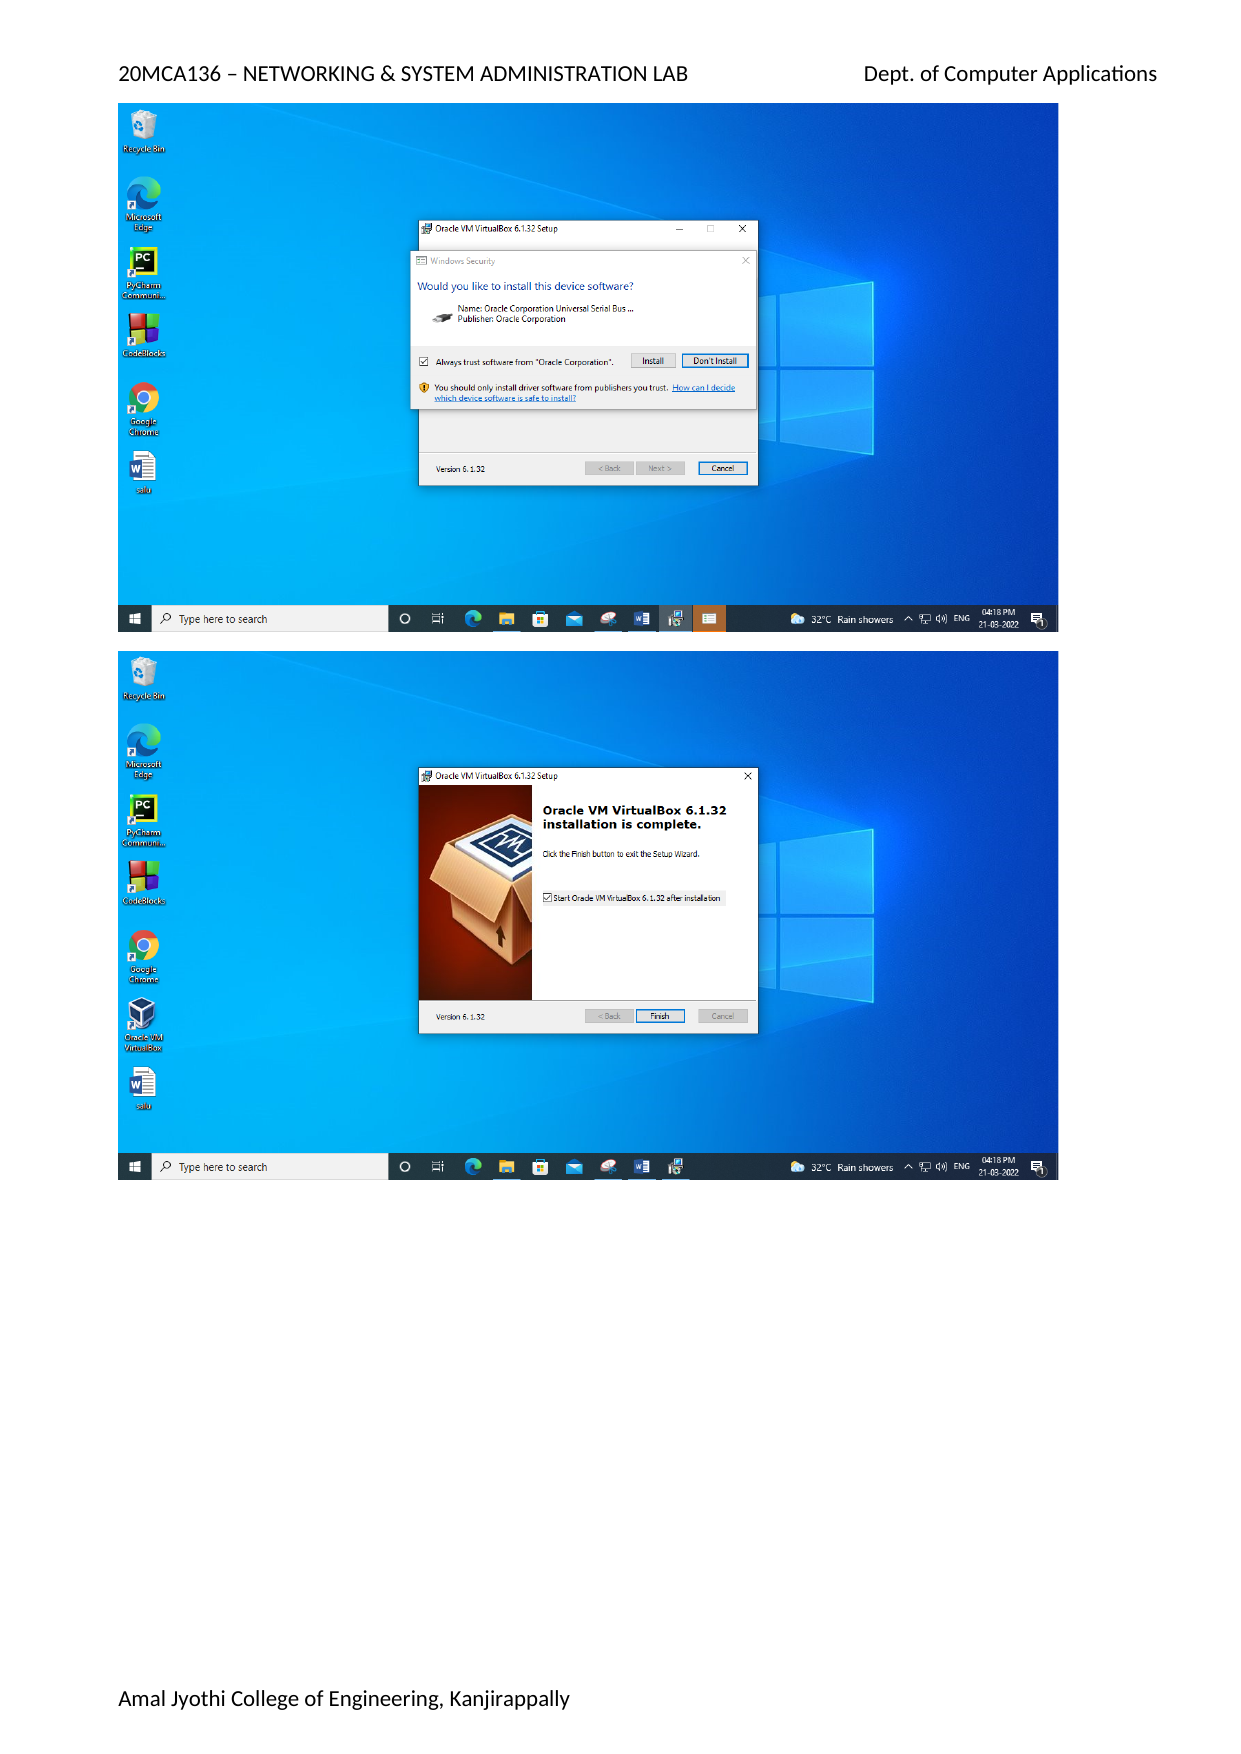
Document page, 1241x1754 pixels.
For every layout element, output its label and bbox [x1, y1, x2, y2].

picture [132, 351, 150, 355]
picture [128, 314, 159, 345]
picture [154, 693, 164, 698]
picture [139, 1045, 154, 1050]
picture [128, 177, 160, 209]
picture [128, 861, 159, 892]
picture [128, 795, 157, 824]
picture [128, 998, 154, 1029]
picture [130, 1068, 155, 1096]
picture [132, 898, 150, 903]
picture [118, 103, 1059, 632]
picture [130, 452, 155, 480]
picture [127, 215, 137, 219]
picture [154, 146, 164, 151]
picture [127, 762, 137, 766]
picture [128, 724, 160, 756]
picture [128, 931, 158, 961]
picture [118, 651, 1059, 1180]
picture [132, 111, 156, 138]
picture [132, 658, 156, 685]
picture [128, 248, 157, 277]
picture [128, 383, 158, 413]
